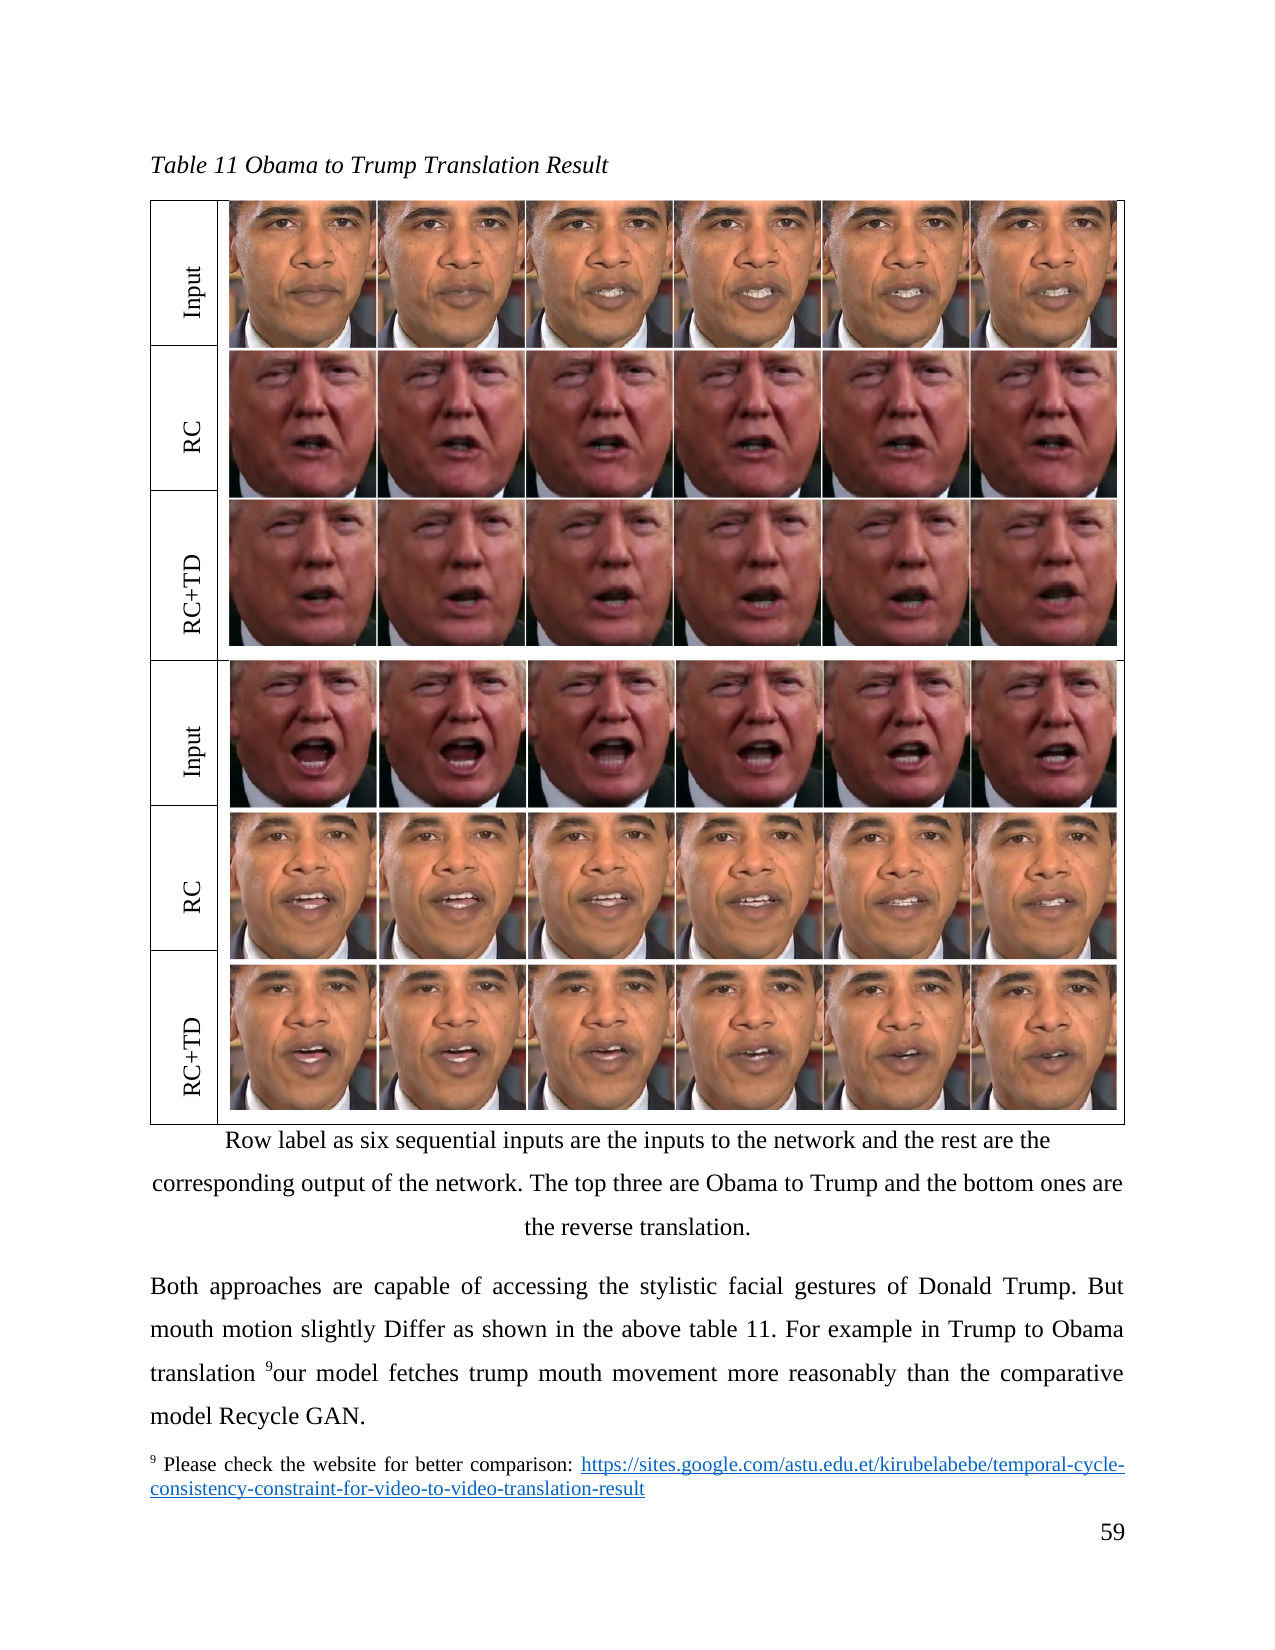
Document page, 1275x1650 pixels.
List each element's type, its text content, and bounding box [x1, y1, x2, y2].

picture [229, 660, 1117, 1110]
table_cell RC [151, 346, 217, 489]
picture [229, 200, 1117, 646]
table_cell RC [151, 806, 217, 949]
table_cell RC+TD [151, 951, 217, 1124]
table_header Input [151, 201, 217, 344]
text Row label as six sequential inputs are the inputs to the network and the rest are the corresponding output of the network. The top three are Obama to Trump and the bottom ones are the reverse translation. [150, 1125, 1125, 1240]
table_cell Input [151, 661, 217, 804]
text Table 11 Obama to Trump Translation Result [150, 150, 1125, 179]
table_cell [218, 661, 1124, 1124]
table_header [218, 201, 1124, 659]
table_cell RC+TD [151, 491, 217, 659]
text Both approaches are capable of accessing the stylistic facial gestures of Donald Trump. But mouth motion slightly Differ as shown in the above table 11. For example in Trump to Obama translation our model fetches trump mouth movement more reasonably than the comparative model Recycle GAN. [150, 1271, 1125, 1429]
